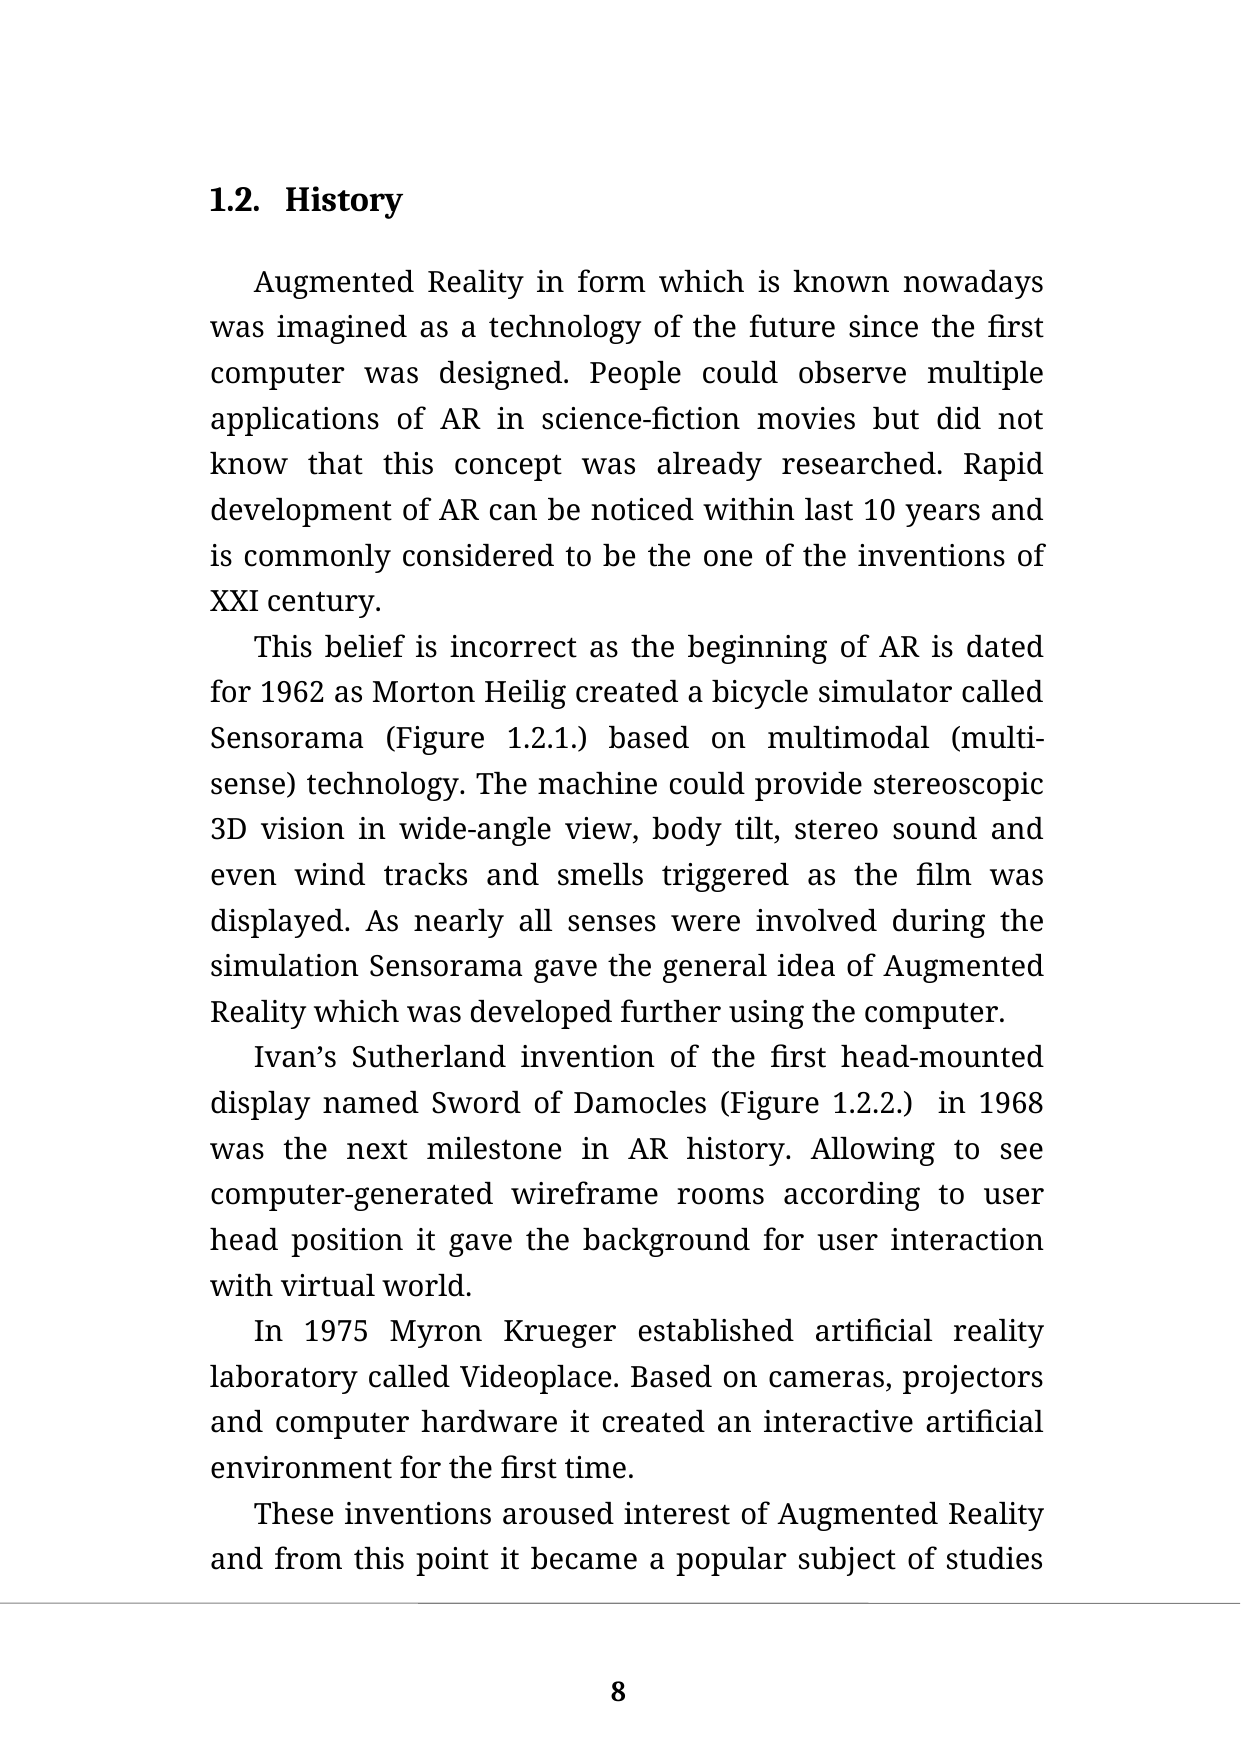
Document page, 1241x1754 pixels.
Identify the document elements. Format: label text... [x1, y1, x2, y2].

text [210, 1493, 1045, 1578]
text This belief is incorrect as the beginning of AR is dated for 1962 as Morton Heilig created a bicycle simulator called Sensorama (Figure 1.2.1.) based on multimodal (multi-sense) technology. The machine could provide stereoscopic 3D vision in wide-angle view, body tilt, stereo sound and even wind tracks and smells triggered as the film was displayed. As nearly all senses were involved during the simulation Sensorama gave the general idea of Augmented Reality which was developed further using the computer. [210, 626, 1045, 1031]
text Ivan’s Sutherland invention of the first head-mounted display named Sword of Damocles (Figure 1.2.2.) in 1968 was the next milestone in AR history. Allowing to see computer-generated wireframe rooms according to user head position it gave the background for user interaction with virtual world. [210, 1037, 1045, 1304]
subtitle History [210, 180, 1045, 256]
text Augmented Reality in form which is known nowadays was imagined as a technology of the future since the first computer was designed. People could observe multiple applications of AR in science-fiction movies but did not know that this concept was already researched. Rapid development of AR can be noticed within last 10 years and is commonly considered to be the one of the inventions of XXI century. [210, 261, 1045, 620]
text In 1975 Myron Krueger established artificial reality laboratory called Videoplace. Based on cameras, projectors and computer hardware it created an interactive artificial environment for the first time. [210, 1310, 1045, 1487]
